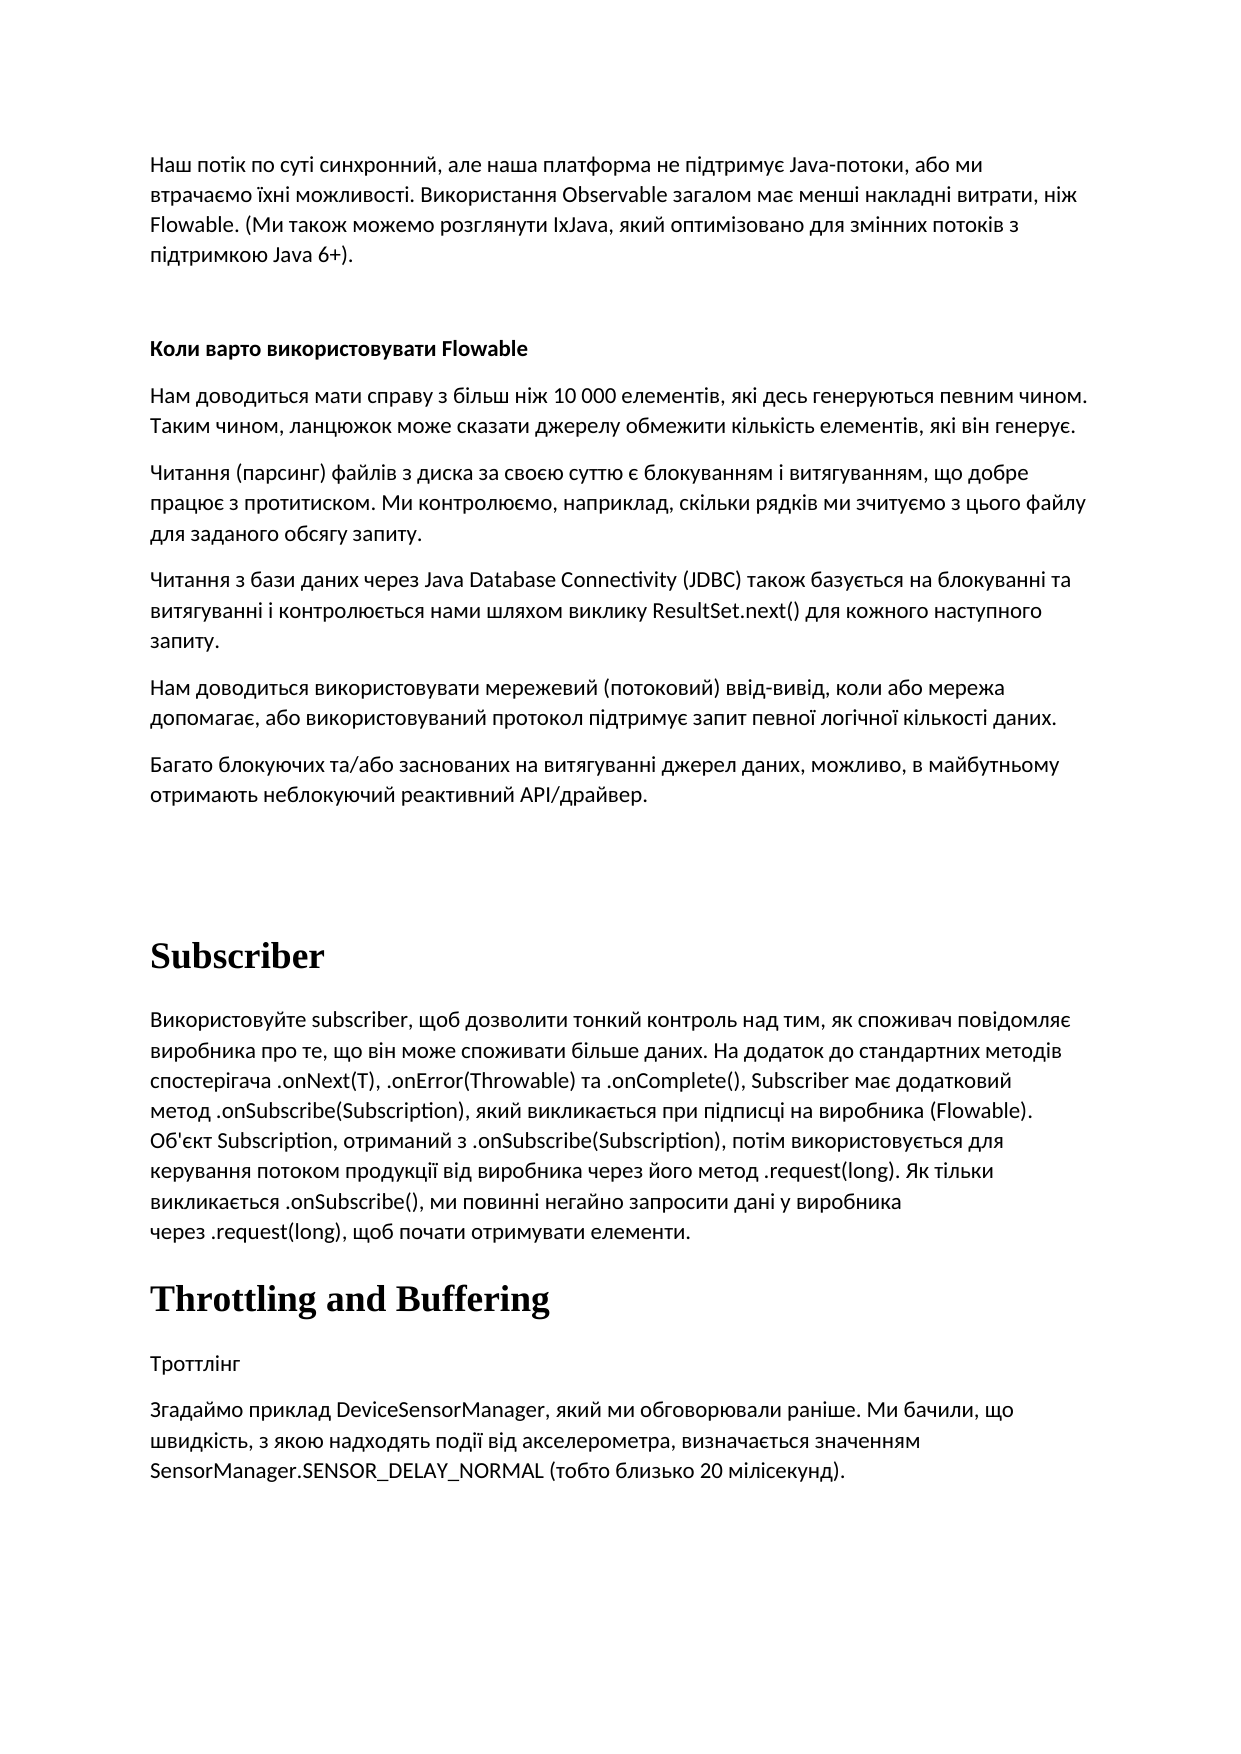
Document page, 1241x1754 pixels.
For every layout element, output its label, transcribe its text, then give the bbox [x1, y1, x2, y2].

text Наш потік по суті синхронний, але наша платформа не підтримує Java-потоки, або ми втрачаємо їхні можливості. Використання Observable загалом має менші накладні витрати, ніж Flowable. (Ми також можемо розглянути IxJava, який оптимізовано для змінних потоків з підтримкою Java 6+). [150, 150, 1090, 269]
text Коли варто використовувати Flowable [150, 334, 1090, 362]
text Нам доводиться мати справу з більш ніж 10 000 елементів, які десь генеруються певним чином. Таким чином, ланцюжок може сказати джерелу обмежити кількість елементів, які він генерує. [150, 381, 1090, 439]
text Читання з бази даних через Java Database Connectivity (JDBC) також базується на блокуванні та витягуванні і контролюється нами шляхом виклику ResultSet.next() для кожного наступного запиту. [150, 566, 1090, 654]
text Використовуйте subscriber, щоб дозволити тонкий контроль над тим, як споживач повідомляє виробника про те, що він може споживати більше даних. На додаток до стандартних методів спостерігача .onNext(T), .onError(Throwable) та .onComplete(), Subscriber має додатковий метод .onSubscribe(Subscription), який викликається при підписці на виробника (Flowable). Об'єкт Subscription, отриманий з .onSubscribe(Subscription), потім використовується для керування потоком продукції від виробника через його метод .request(long). Як тільки викликається .onSubscribe(), ми повинні негайно запросити дані у виробника через .request(long), щоб почати отримувати елементи. [150, 1006, 1090, 1245]
subtitle Subscriber [150, 933, 1090, 976]
text Читання (парсинг) файлів з диска за своєю суттю є блокуванням і витягуванням, що добре працює з протитиском. Ми контролюємо, наприклад, скільки рядків ми зчитуємо з цього файлу для заданого обсягу запиту. [150, 458, 1090, 547]
text Троттлінг [150, 1349, 1090, 1377]
text Багато блокуючих та/або заснованих на витягуванні джерел даних, можливо, в майбутньому отримають неблокуючий реактивний API/драйвер. [150, 750, 1090, 808]
text Згадаймо приклад DeviceSensorManager, який ми обговорювали раніше. Ми бачили, що швидкість, з якою надходять події від акселерометра, визначається значенням SensorManager.SENSOR_DELAY_NORMAL (тобто близько 20 мілісекунд). [150, 1396, 1090, 1484]
subtitle Throttling and Buffering [150, 1276, 1090, 1319]
text Нам доводиться використовувати мережевий (потоковий) ввід-вивід, коли або мережа допомагає, або використовуваний протокол підтримує запит певної логічної кількості даних. [150, 673, 1090, 731]
